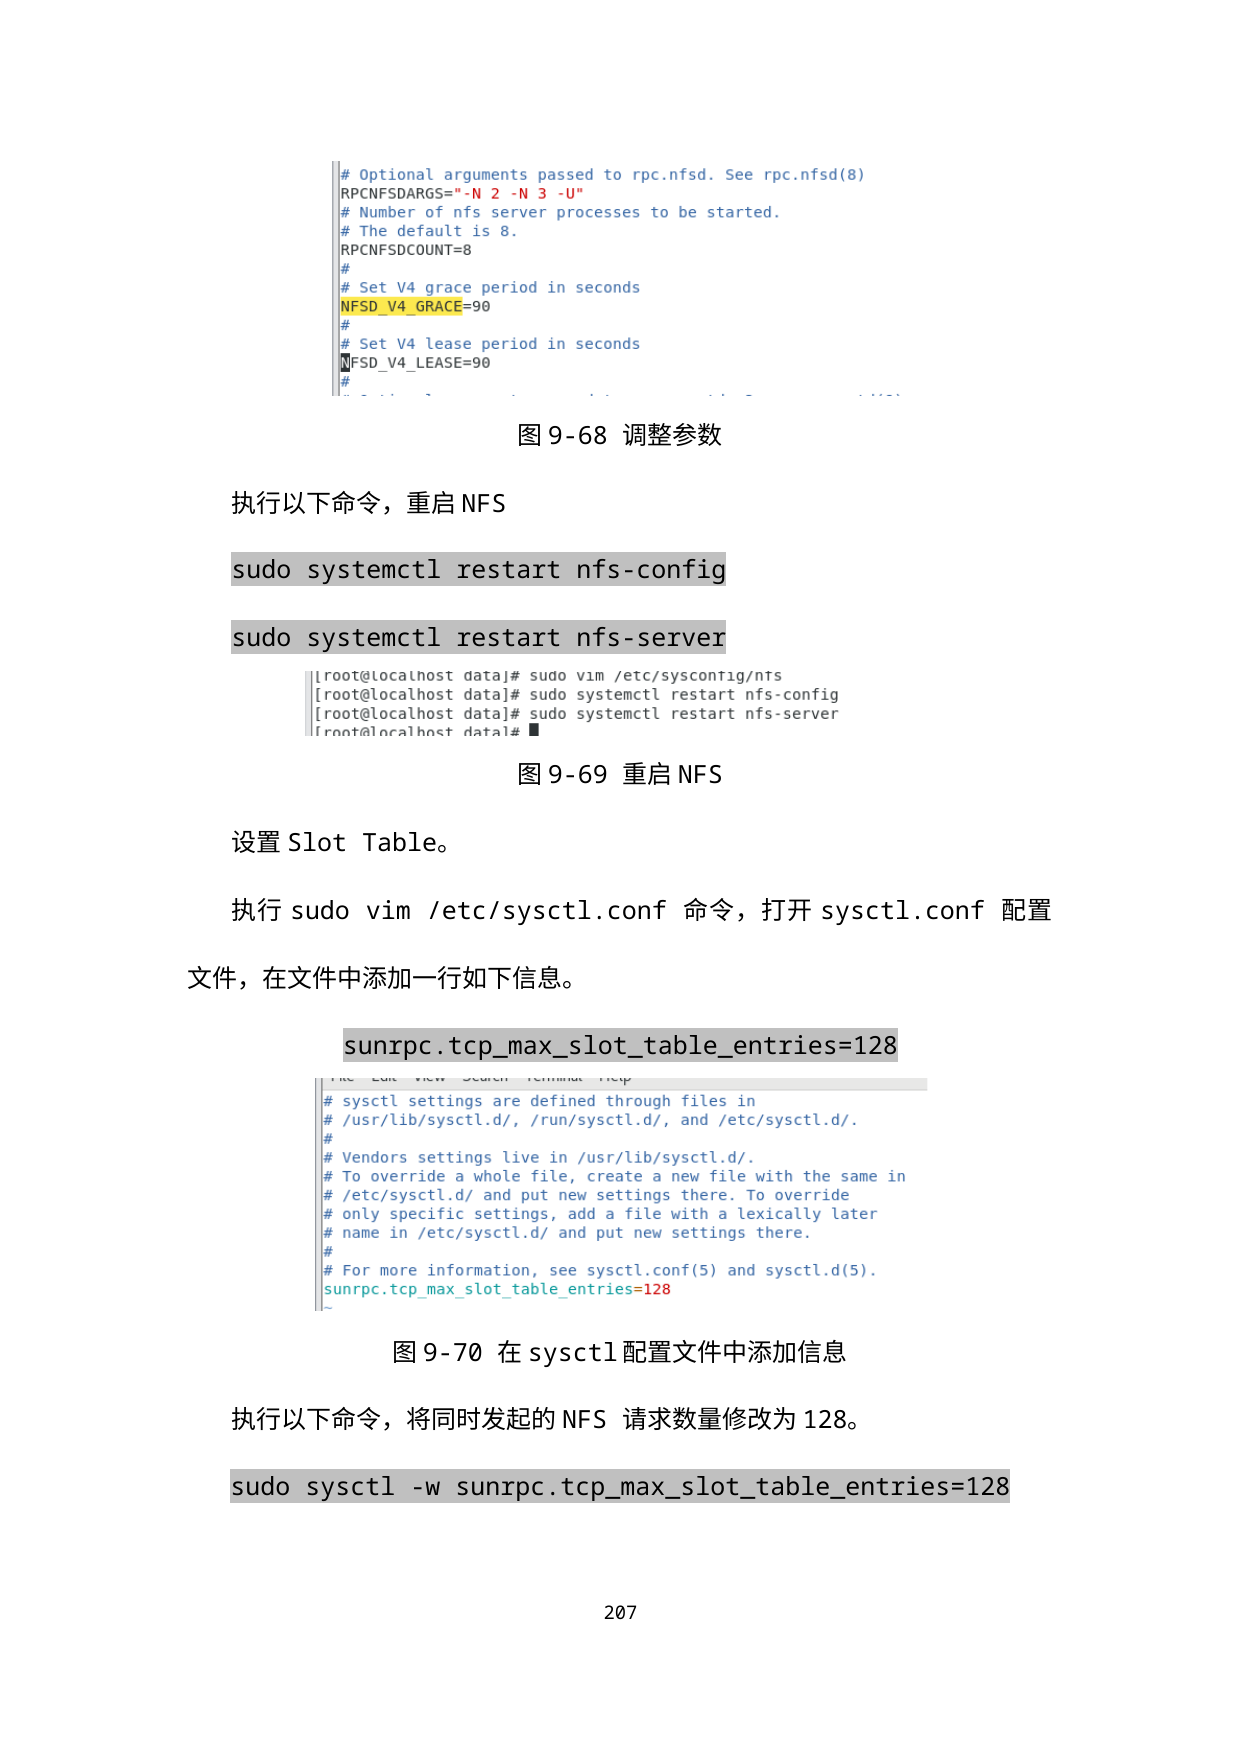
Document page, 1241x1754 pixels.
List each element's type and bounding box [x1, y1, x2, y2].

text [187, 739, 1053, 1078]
picture [305, 671, 935, 736]
picture [312, 1078, 928, 1311]
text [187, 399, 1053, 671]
picture [325, 161, 915, 396]
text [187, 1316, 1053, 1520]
